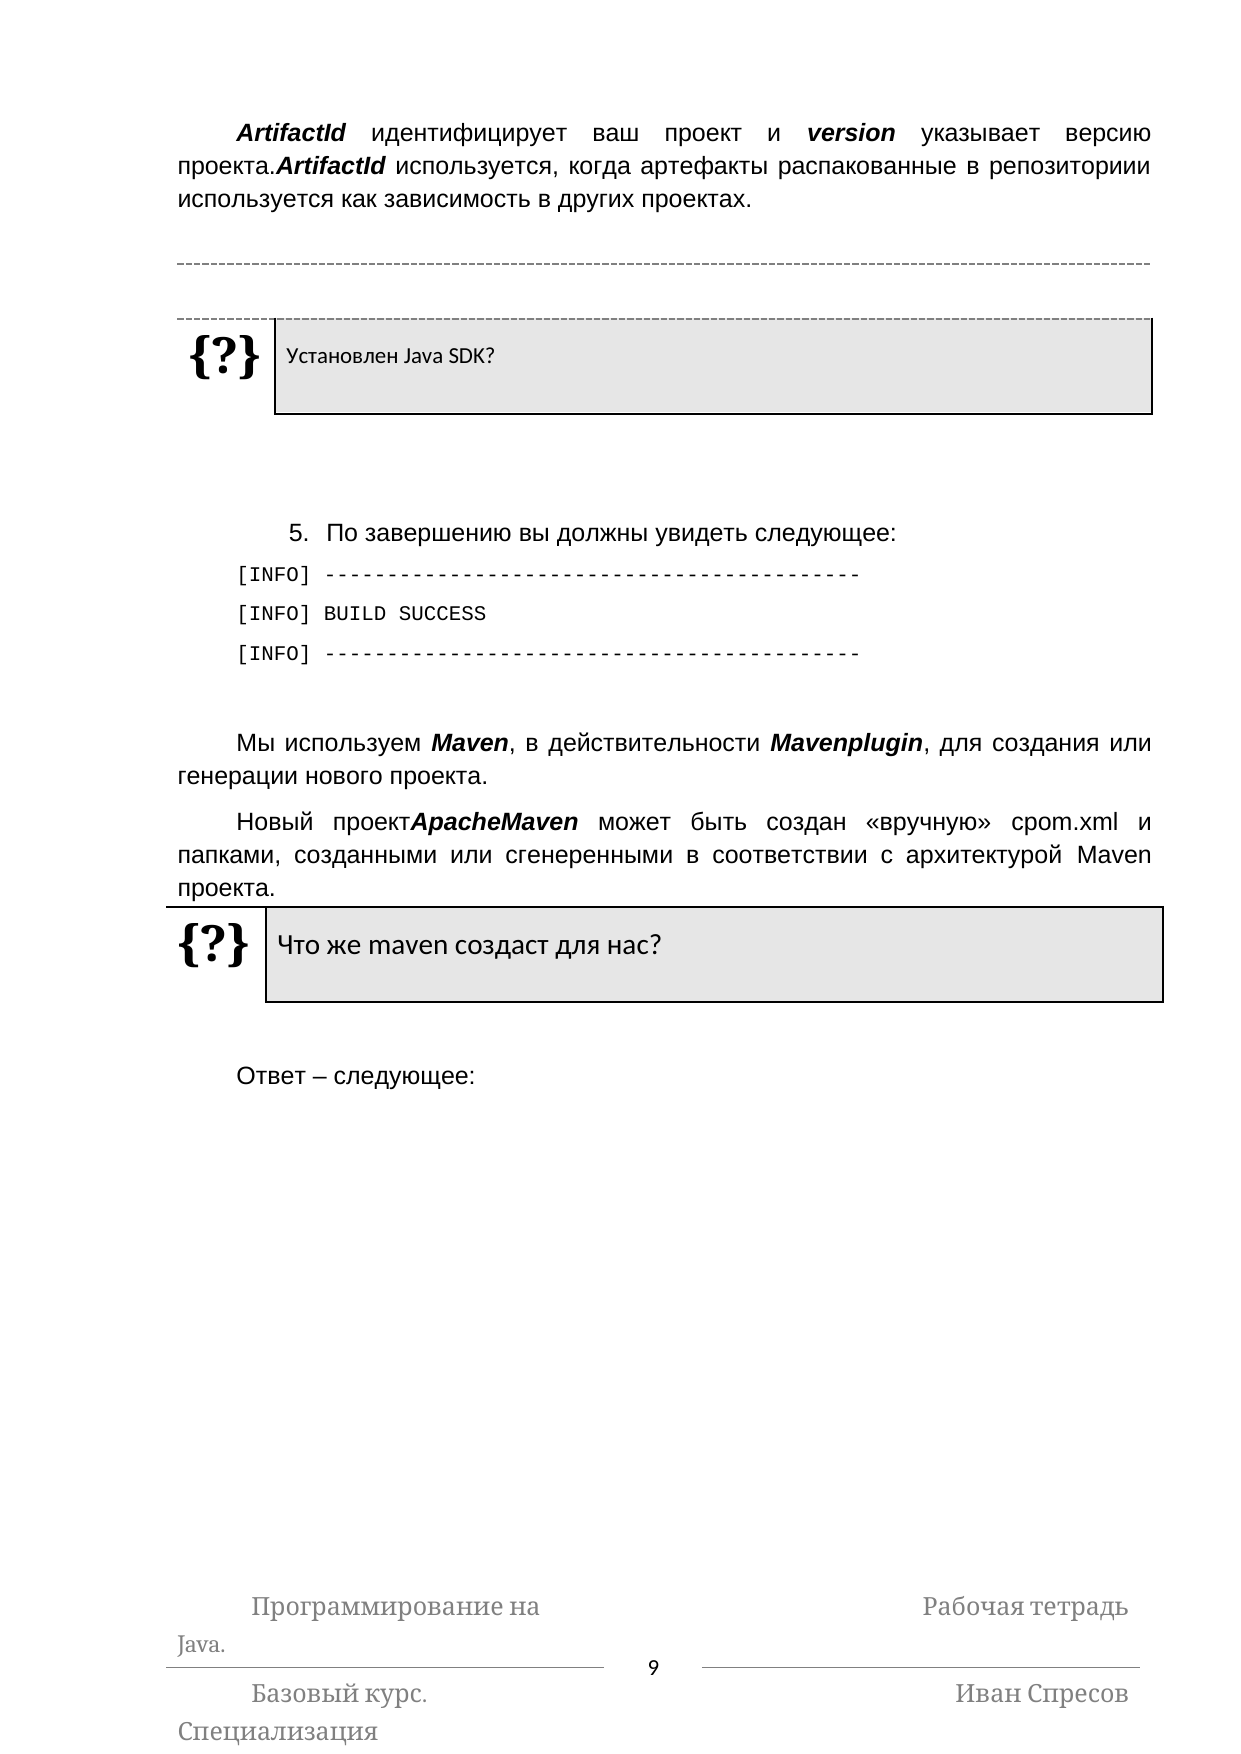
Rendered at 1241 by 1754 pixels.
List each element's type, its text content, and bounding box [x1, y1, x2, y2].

table_cell Установлен Java SDK? [276, 318, 1151, 412]
text [INFO] BUILD SUCCESS [177, 603, 1152, 627]
table_header Что же maven создаст для нас? [267, 908, 1162, 1001]
text Мы используем Maven, в действительности Mavenplugin, для создания или генерации нового проекта. [177, 728, 1152, 790]
text Новый проектApacheMaven может быть создан «вручную» cpom.xml и папками, созданными или сгенеренными в соответствии с архитектурой Maven проекта. [177, 807, 1152, 901]
text [INFO] ------------------------------------------- [177, 643, 1152, 667]
text [INFO] ------------------------------------------- [177, 563, 1152, 587]
table_header {?} [166, 908, 265, 1001]
list По завершению вы должны увидеть следующее: [288, 518, 1152, 547]
table_header [177, 263, 1152, 317]
text Ответ – следующее: [177, 1061, 1152, 1089]
table_cell {?} [177, 318, 274, 412]
text ArtifactId идентифицирует ваш проект и version указывает версию проекта.ArtifactId используется, когда артефакты распакованные в репозиториии используется как зависимость в других проектах. [177, 118, 1152, 213]
